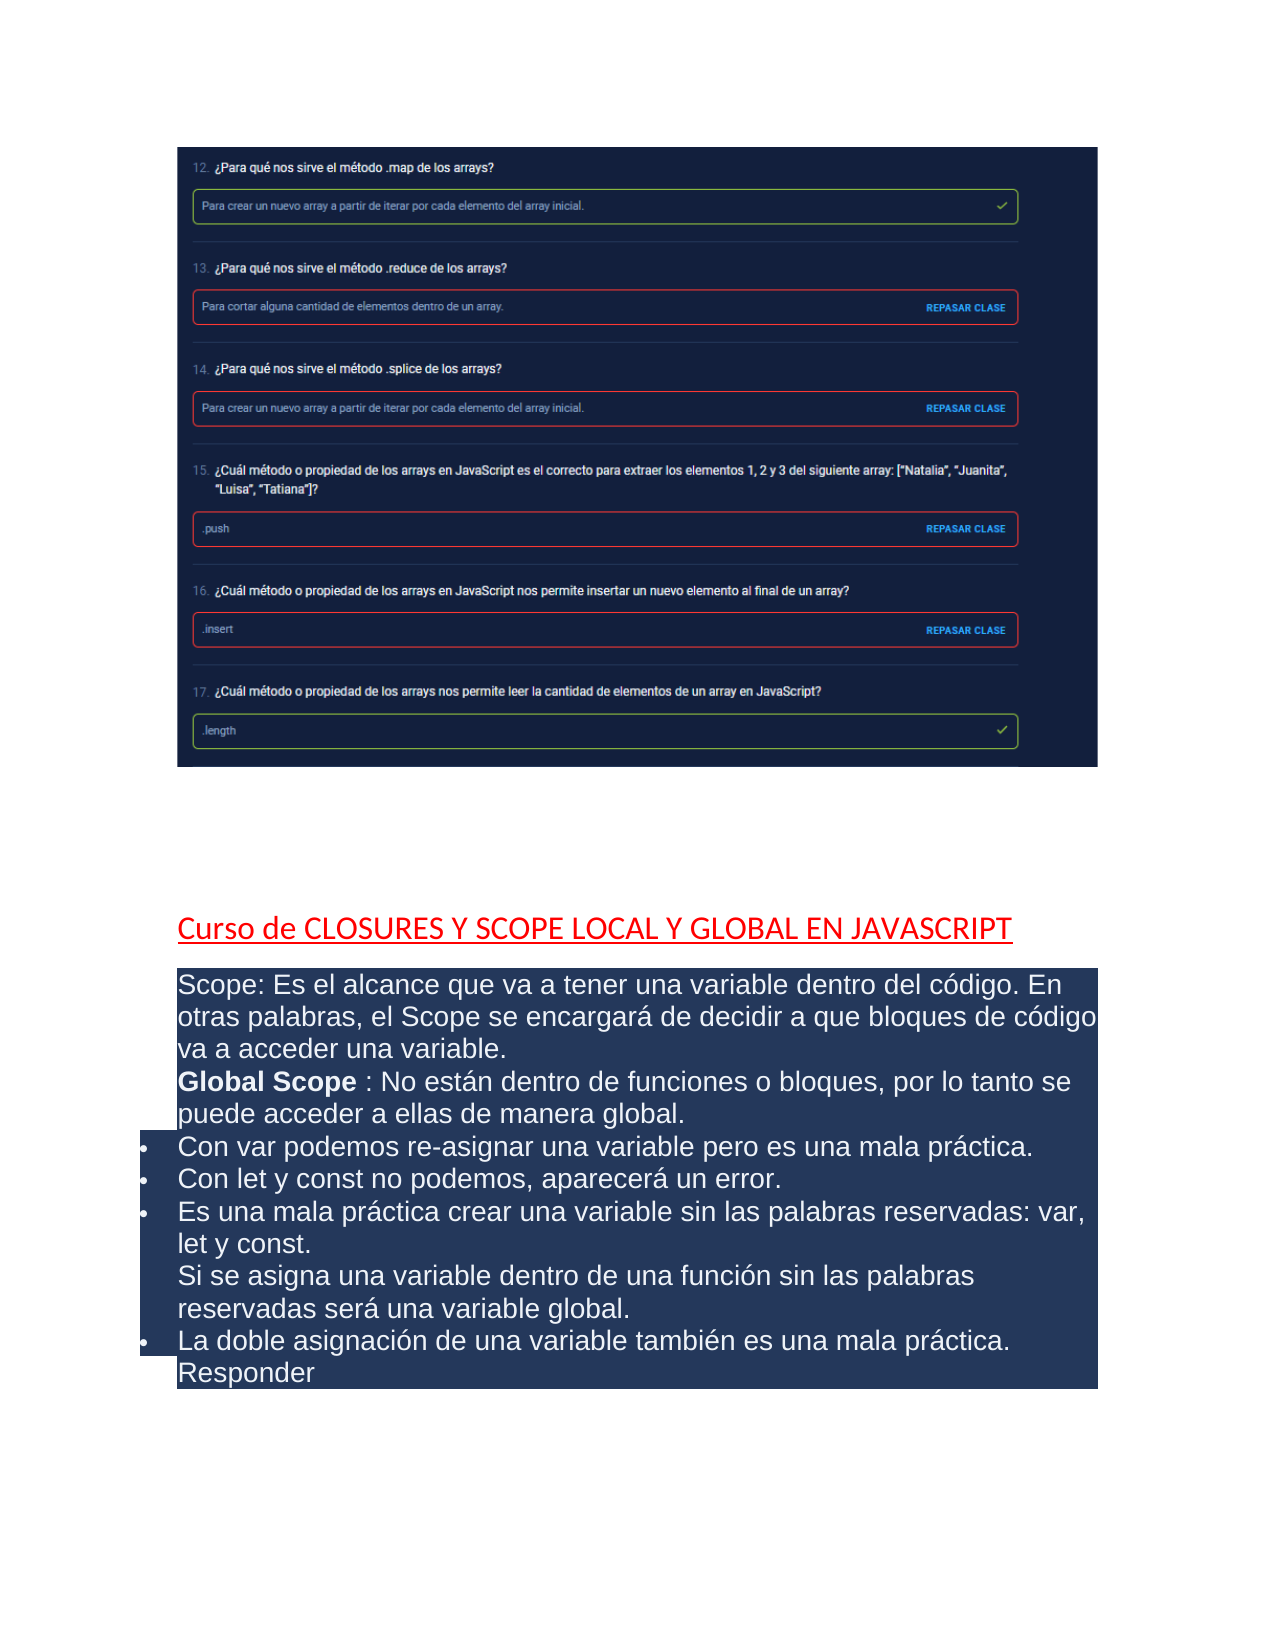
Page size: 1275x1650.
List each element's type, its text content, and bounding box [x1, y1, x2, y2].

text Global Scope : No están dentro de funciones o bloques, por lo tanto se puede acceder a ellas de manera global. [177, 1065, 1098, 1130]
list Con var podemos re-asignar una variable pero es una mala práctica. [140, 1130, 1098, 1162]
list Es una mala práctica crear una variable sin las palabras reservadas: var, let y const. Si se asigna una variable dentro de una función sin las palabras reservadas será una variable global. [140, 1194, 1098, 1324]
text Curso de CLOSURES Y SCOPE LOCAL Y GLOBAL EN JAVASCRIPT [177, 907, 1098, 948]
list Con let y const no podemos, aparecerá un error. [140, 1162, 1098, 1194]
list La doble asignación de una variable también es una mala práctica. [140, 1324, 1098, 1356]
text Scope: Es el alcance que va a tener una variable dentro del código. En otras palabras, el Scope se encargará de decidir a que bloques de código va a acceder una variable. [177, 968, 1098, 1065]
picture [177, 147, 1098, 767]
text Responder [177, 1356, 1098, 1389]
